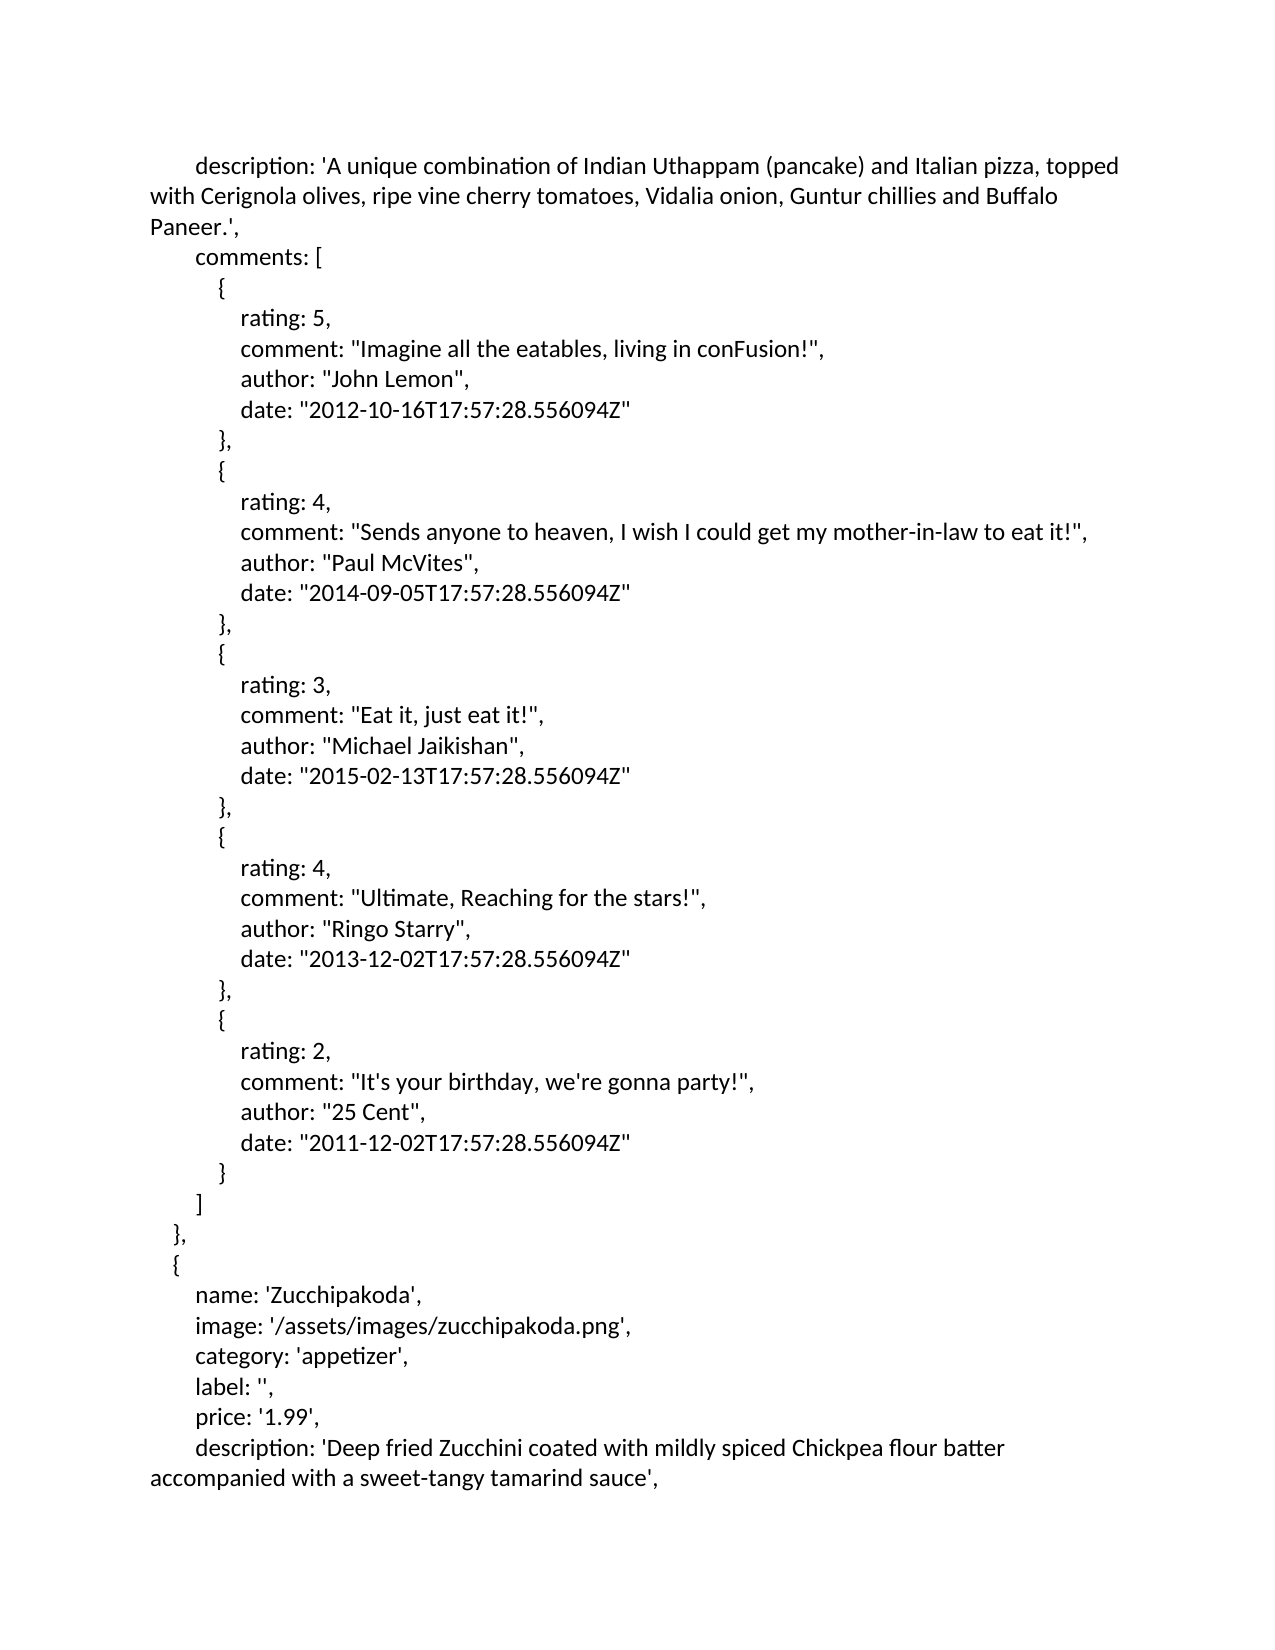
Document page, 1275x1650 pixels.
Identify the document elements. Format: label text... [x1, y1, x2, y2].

text date: "2013-12-02T17:57:28.556094Z" [150, 943, 1125, 974]
text comment: "Ultimate, Reaching for the stars!", [150, 882, 1125, 913]
text } [150, 1157, 1125, 1188]
text category: 'appetizer', [150, 1340, 1125, 1371]
text { [150, 821, 1125, 852]
text date: "2015-02-13T17:57:28.556094Z" [150, 760, 1125, 791]
text }, [150, 425, 1125, 455]
text { [150, 1249, 1125, 1279]
text description: 'Deep fried Zucchini coated with mildly spiced Chickpea flour batter accompanied with a sweet-tangy tamarind sauce', [150, 1432, 1125, 1493]
text { [150, 638, 1125, 669]
text rating: 4, [150, 486, 1125, 516]
text date: "2014-09-05T17:57:28.556094Z" [150, 577, 1125, 608]
text comment: "Eat it, just eat it!", [150, 699, 1125, 730]
text author: "25 Cent", [150, 1096, 1125, 1127]
text ] [150, 1188, 1125, 1218]
text date: "2012-10-16T17:57:28.556094Z" [150, 394, 1125, 425]
text { [150, 272, 1125, 303]
text image: '/assets/images/zucchipakoda.png', [150, 1310, 1125, 1340]
text date: "2011-12-02T17:57:28.556094Z" [150, 1127, 1125, 1157]
text author: "Michael Jaikishan", [150, 730, 1125, 760]
text { [150, 1004, 1125, 1035]
text rating: 3, [150, 669, 1125, 699]
text rating: 2, [150, 1035, 1125, 1066]
text author: "Ringo Starry", [150, 913, 1125, 943]
text comments: [ [150, 242, 1125, 272]
text price: '1.99', [150, 1401, 1125, 1432]
text comment: "It's your birthday, we're gonna party!", [150, 1066, 1125, 1096]
text { [150, 455, 1125, 486]
text }, [150, 1218, 1125, 1249]
text author: "Paul McVites", [150, 547, 1125, 577]
text rating: 5, [150, 303, 1125, 333]
text author: "John Lemon", [150, 364, 1125, 394]
text comment: "Imagine all the eatables, living in conFusion!", [150, 333, 1125, 364]
text comment: "Sends anyone to heaven, I wish I could get my mother-in-law to eat it!", [150, 516, 1125, 547]
text name: 'Zucchipakoda', [150, 1279, 1125, 1310]
text }, [150, 974, 1125, 1004]
text description: 'A unique combination of Indian Uthappam (pancake) and Italian pizza, topped with Cerignola olives, ripe vine cherry tomatoes, Vidalia onion, Guntur chillies and Buffalo Paneer.', [150, 150, 1125, 242]
text rating: 4, [150, 852, 1125, 882]
text label: '', [150, 1371, 1125, 1401]
text }, [150, 791, 1125, 821]
text }, [150, 608, 1125, 638]
